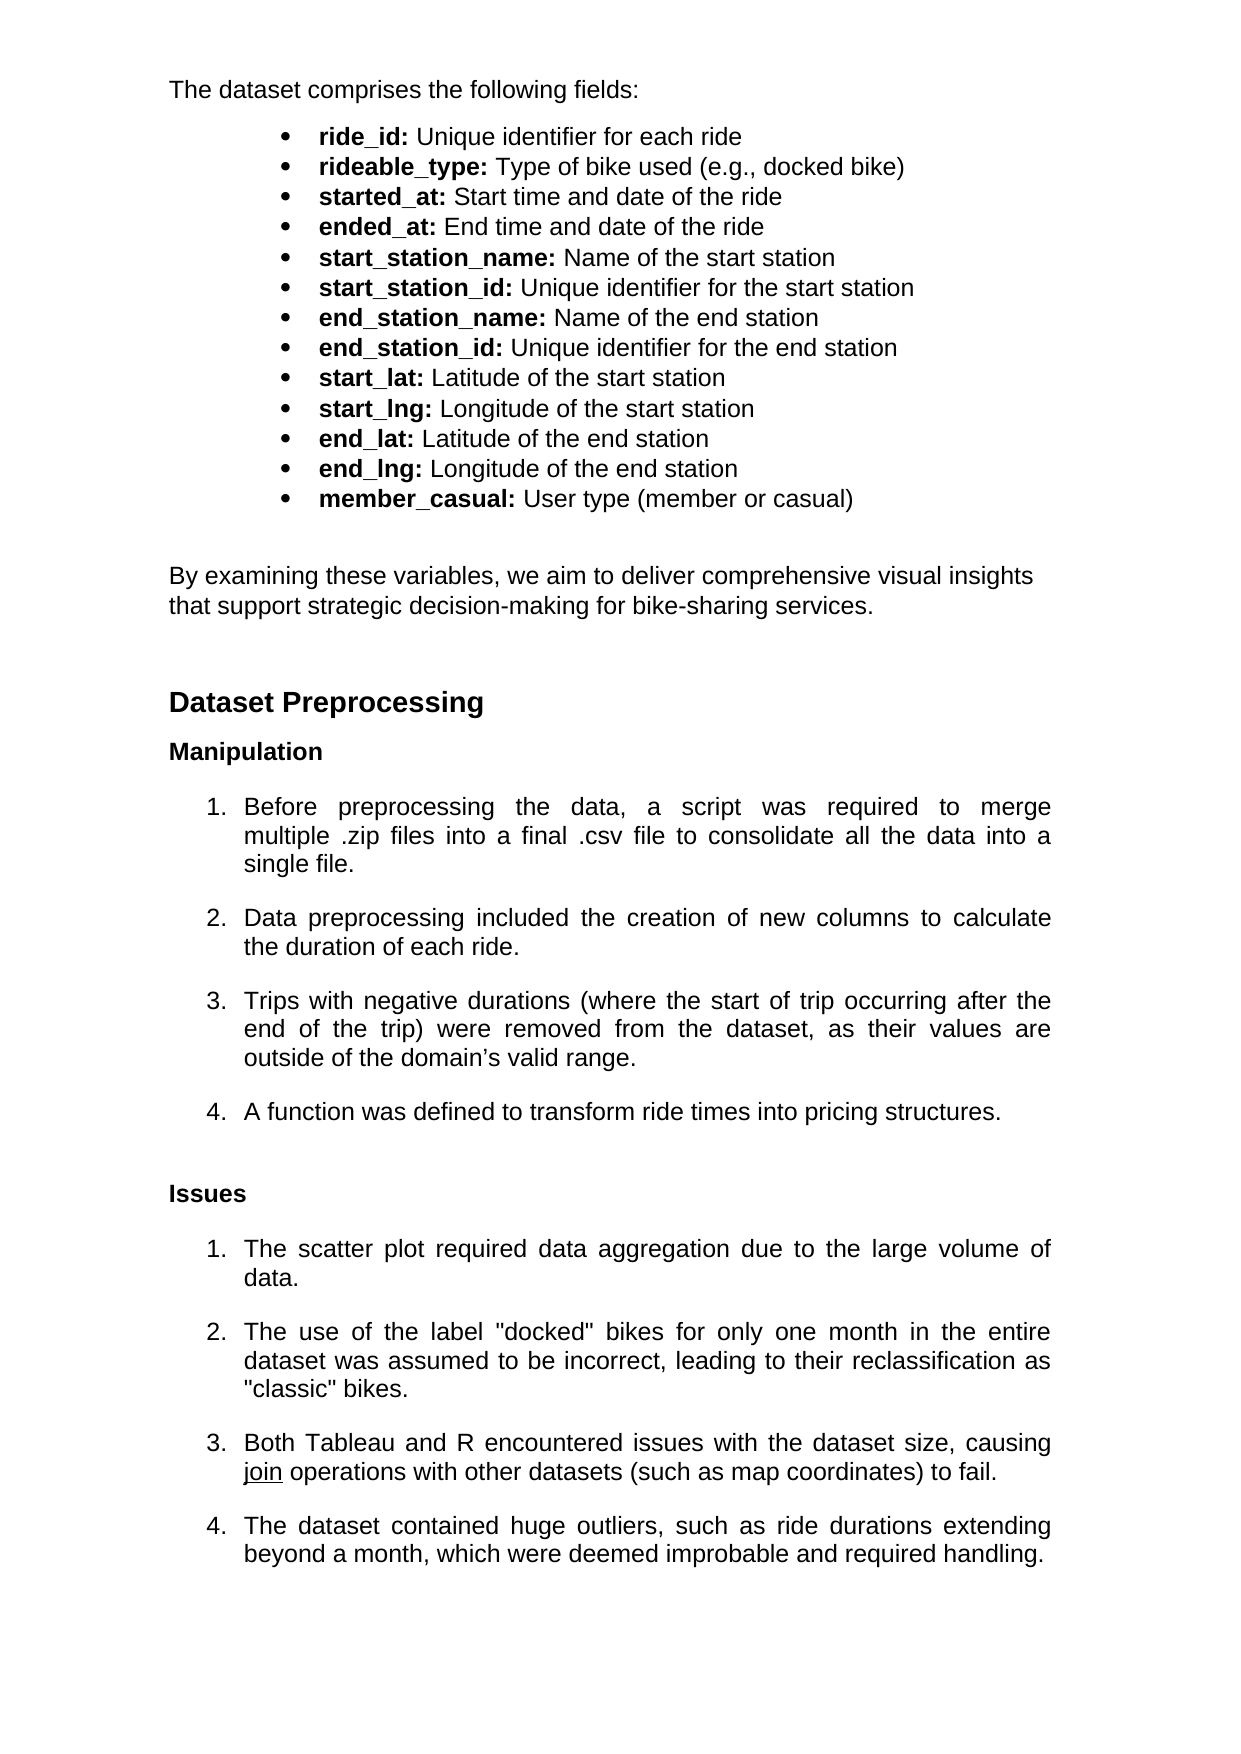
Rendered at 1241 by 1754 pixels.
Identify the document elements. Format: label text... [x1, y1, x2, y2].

list end_station_id: Unique identifier for the end station [281, 333, 1069, 362]
list start_station_id: Unique identifier for the start station [281, 273, 1069, 302]
list end_lat: Latitude of the end station [281, 424, 1069, 453]
list The use of the label "docked" bikes for only one month in the entire dataset was assumed to be incorrect, leading to their reclassification as "classic" bikes. [206, 1317, 1053, 1403]
list start_station_name: Name of the start station [281, 243, 1069, 271]
list end_lng: Longitude of the end station [281, 454, 1069, 483]
text The dataset comprises the following fields: [169, 75, 1069, 104]
list start_lat: Latitude of the start station [281, 363, 1069, 392]
list ride_id: Unique identifier for each ride [281, 122, 1069, 151]
text Manipulation [169, 737, 1053, 766]
list The dataset contained huge outliers, such as ride durations extending beyond a month, which were deemed improbable and required handling. [206, 1511, 1053, 1568]
list start_lng: Longitude of the start station [281, 394, 1069, 422]
list A function was defined to transform ride times into pricing structures. [206, 1097, 1053, 1126]
list end_station_name: Name of the end station [281, 303, 1069, 332]
text By examining these variables, we aim to deliver comprehensive visual insights that support strategic decision-making for bike-sharing services. [169, 561, 1069, 620]
list Both Tableau and R encountered issues with the dataset size, causing join operations with other datasets (such as map coordinates) to fail. [206, 1428, 1053, 1486]
list The scatter plot required data aggregation due to the large volume of data. [206, 1234, 1053, 1292]
list ended_at: End time and date of the ride [281, 212, 1069, 241]
list rideable_type: Type of bike used (e.g., docked bike) [281, 152, 1069, 181]
list started_at: Start time and date of the ride [281, 182, 1069, 211]
text Issues [169, 1179, 1053, 1208]
text Dataset Preprocessing [169, 685, 1053, 718]
list Data preprocessing included the creation of new columns to calculate the duration of each ride. [206, 903, 1053, 961]
list Trips with negative durations (where the start of trip occurring after the end of the trip) were removed from the dataset, as their values are outside of the domain’s valid range. [206, 986, 1053, 1072]
list member_casual: User type (member or casual) [281, 484, 1069, 513]
list Before preprocessing the data, a script was required to merge multiple .zip files into a final .csv file to consolidate all the data into a single file. [206, 792, 1053, 878]
